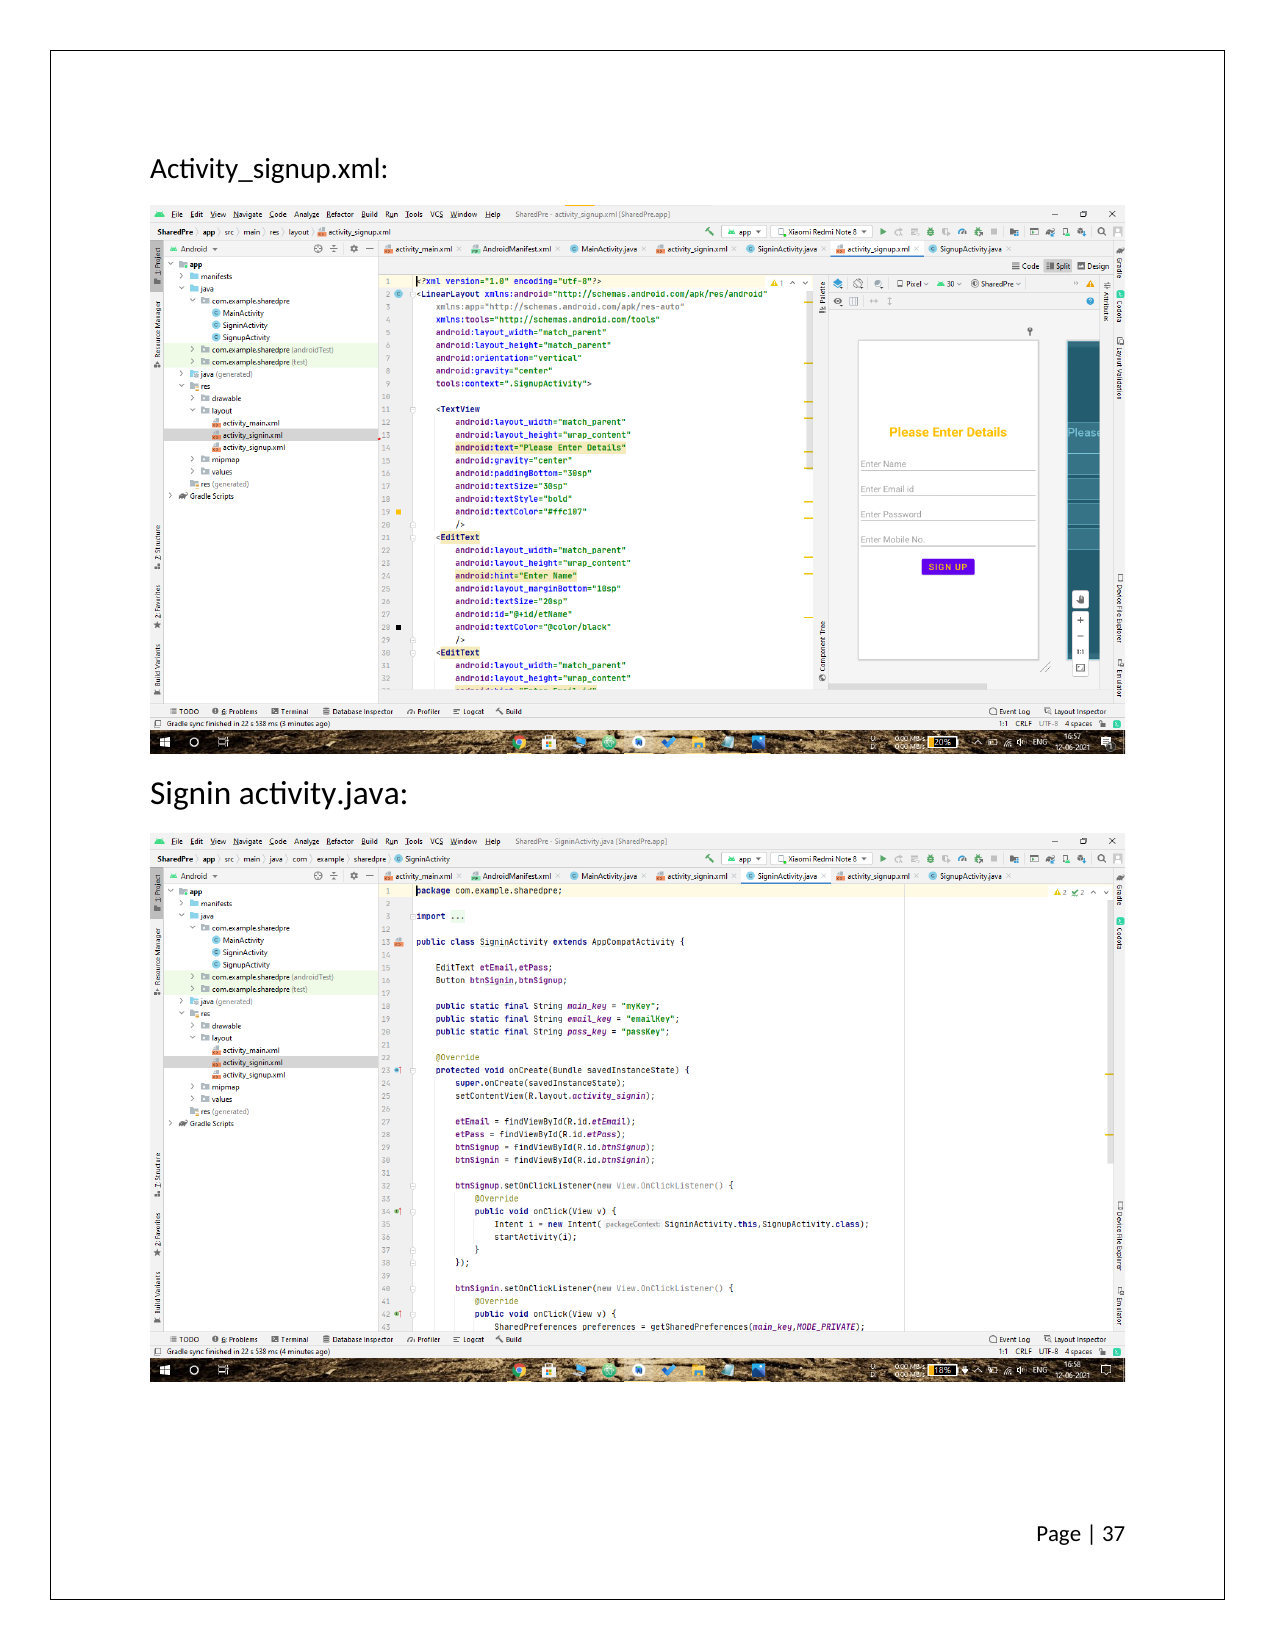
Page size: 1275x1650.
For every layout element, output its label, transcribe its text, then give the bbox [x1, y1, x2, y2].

text Signin activity.java: [150, 772, 1125, 813]
text Activity_signup.xml: [150, 150, 1125, 186]
picture [150, 205, 1125, 754]
picture [150, 833, 1125, 1382]
